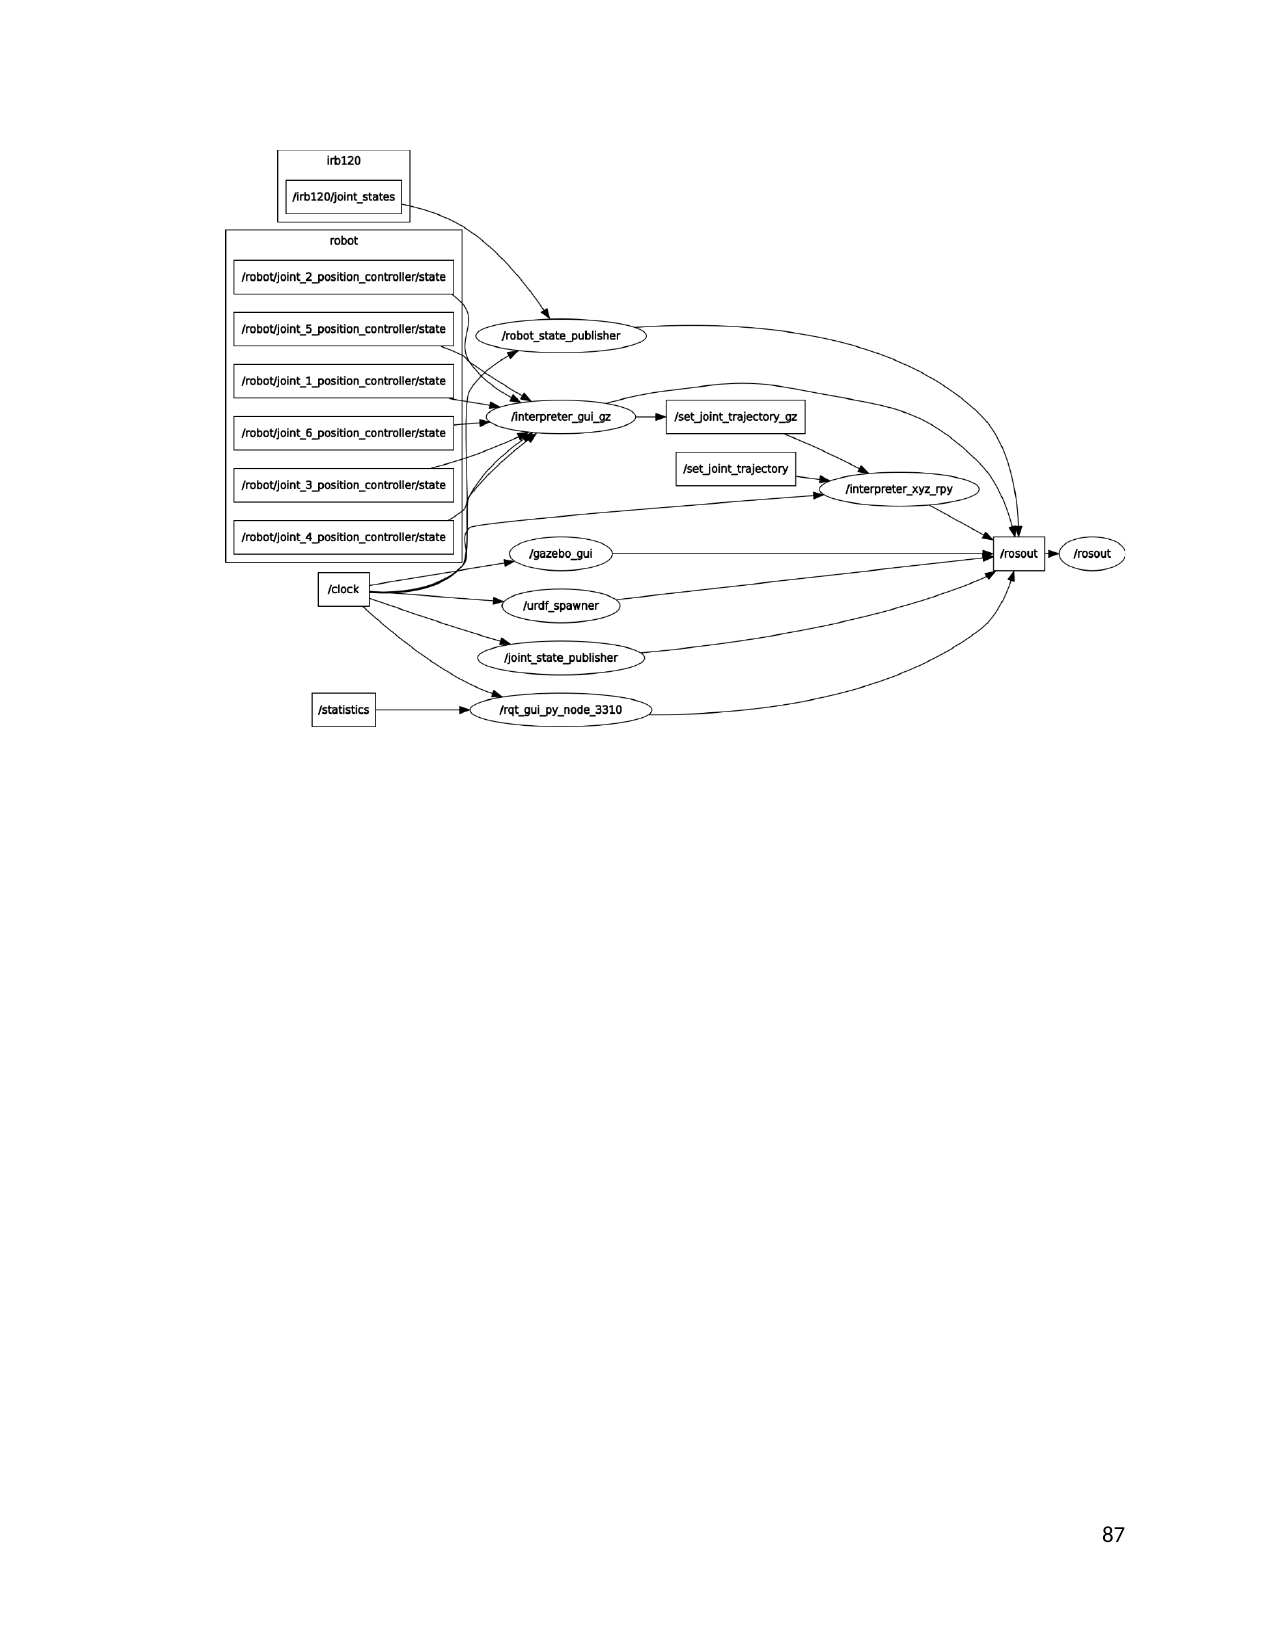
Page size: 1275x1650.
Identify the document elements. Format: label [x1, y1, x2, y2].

picture [225, 150, 1125, 727]
